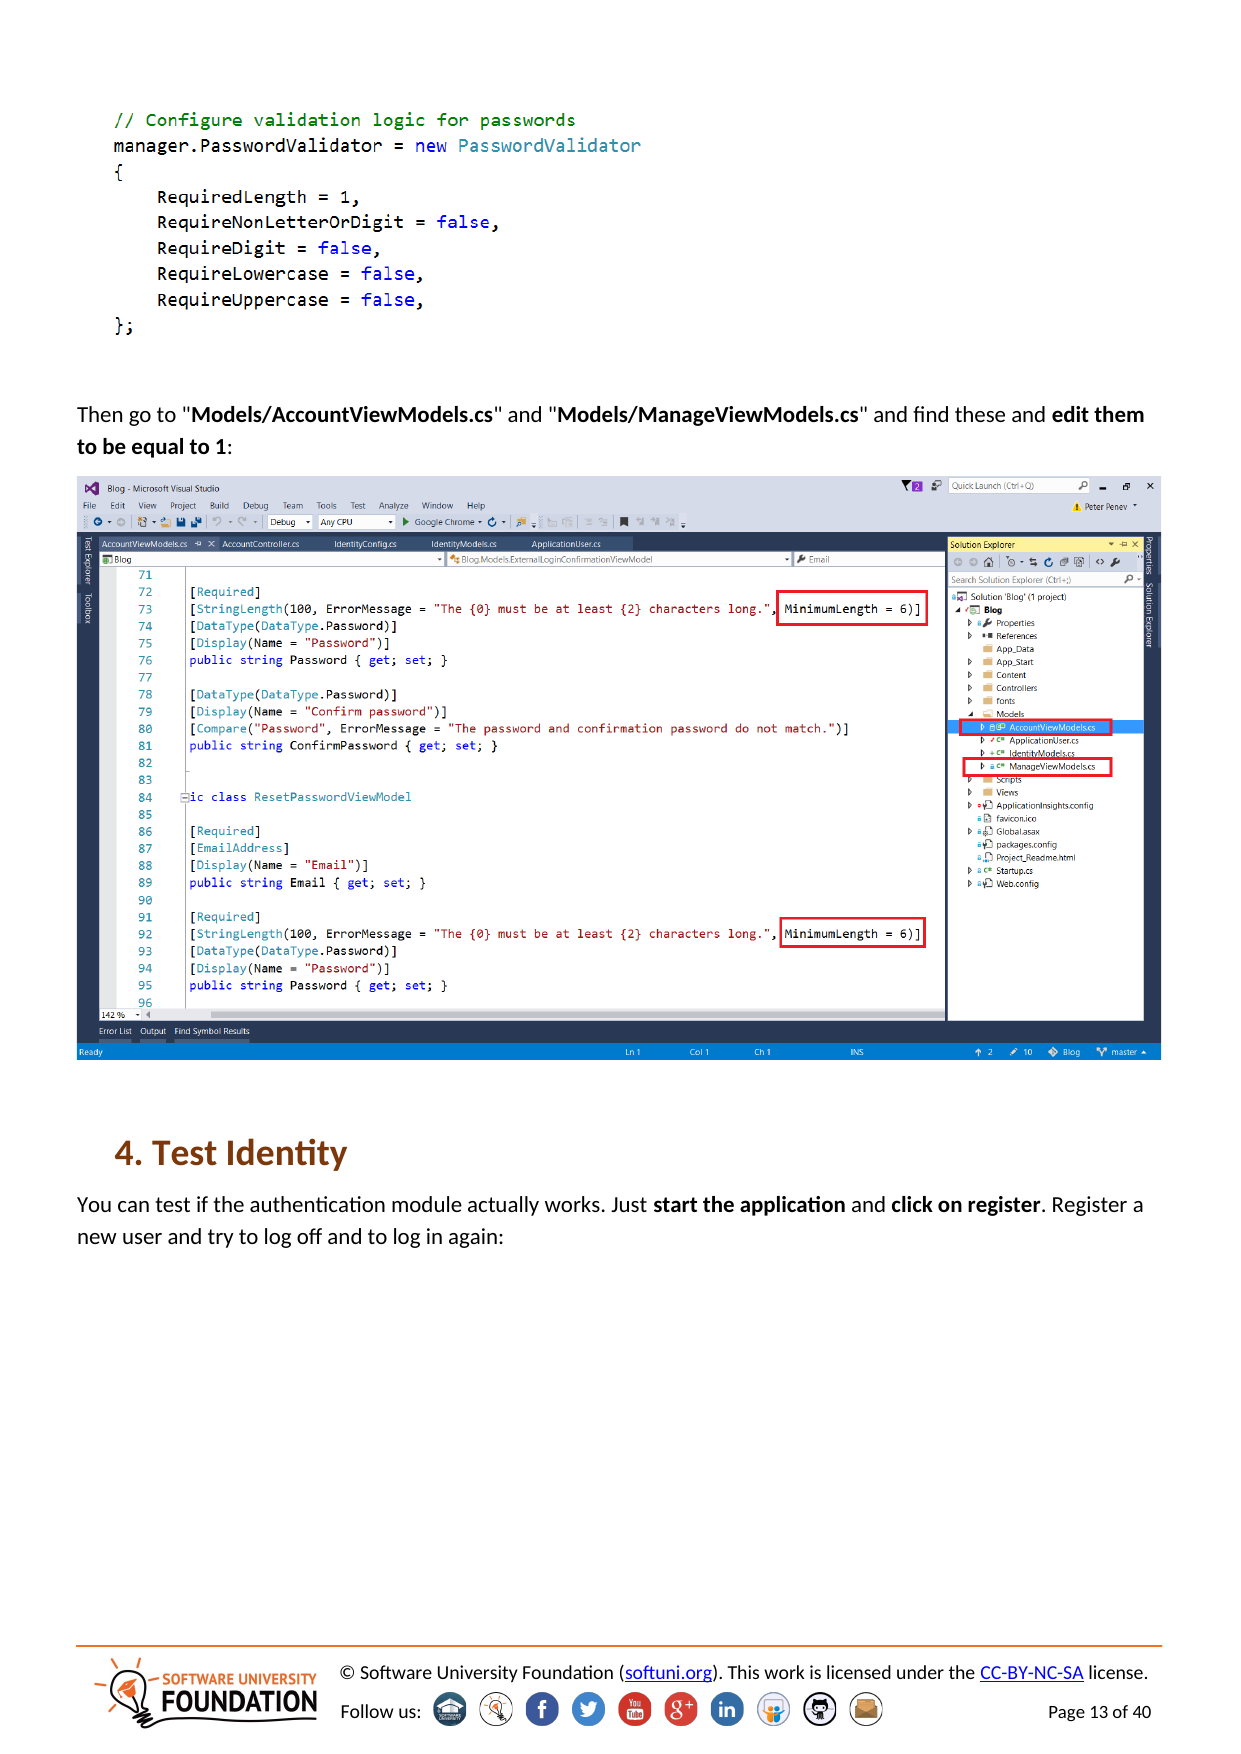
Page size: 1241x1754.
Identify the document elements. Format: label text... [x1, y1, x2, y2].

picture [710, 1692, 744, 1726]
picture [664, 1692, 698, 1726]
picture [618, 1692, 652, 1726]
picture [803, 1692, 837, 1726]
picture [76, 95, 729, 339]
picture [433, 1692, 467, 1726]
text You can test if the authentication module actually works. Just start the application and click on register. Register a new user and try to log off and to log in again: [77, 1190, 1163, 1250]
picture [525, 1692, 559, 1726]
picture [572, 1692, 605, 1726]
picture [757, 1692, 790, 1726]
text Then go to "Models/AccountViewModels.cs" and "Models/ManageViewModels.cs" and find these and edit them to be equal to 1: [77, 400, 1163, 460]
picture [479, 1692, 513, 1726]
subtitle Test Identity [114, 1129, 1163, 1175]
picture [849, 1692, 883, 1726]
picture [93, 1656, 317, 1729]
picture [76, 476, 1162, 1060]
